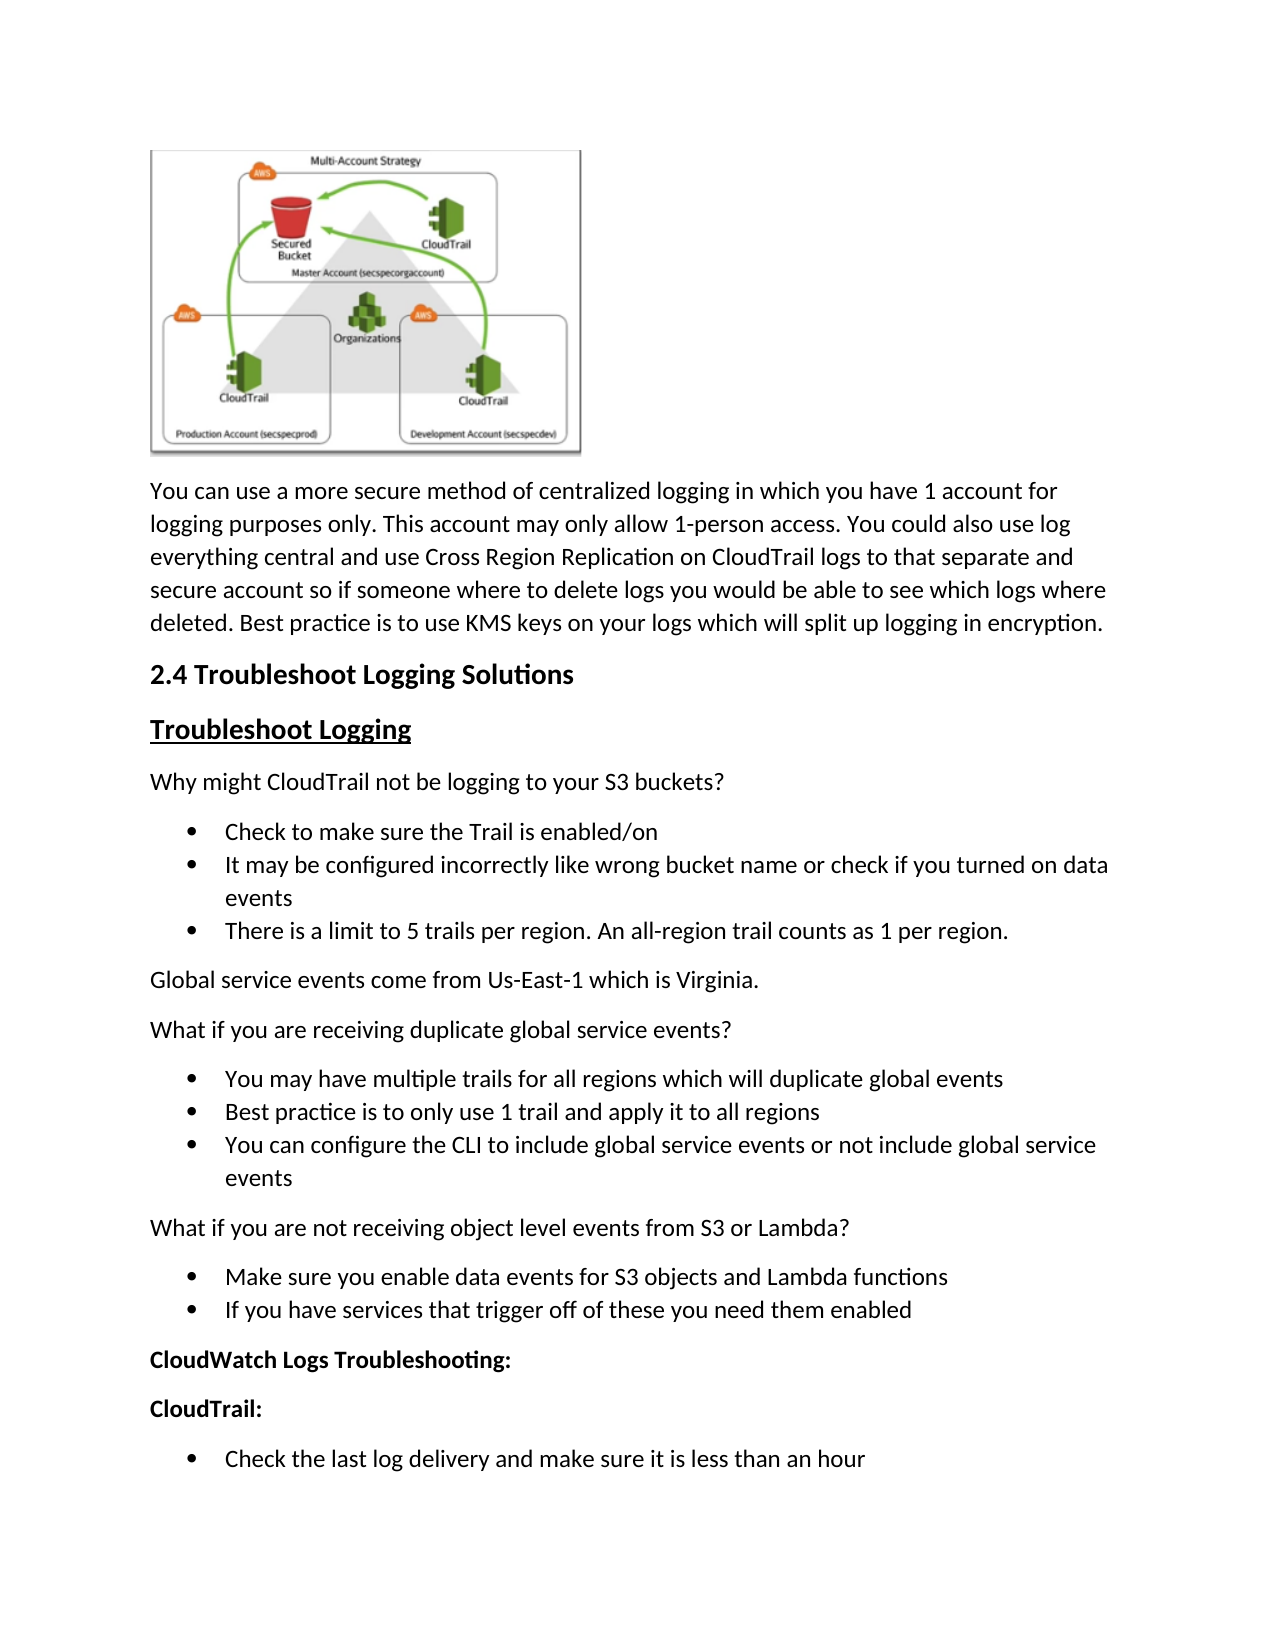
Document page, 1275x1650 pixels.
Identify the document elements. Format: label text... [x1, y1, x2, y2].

list You may have multiple trails for all regions which will duplicate global events [187, 1064, 1125, 1094]
list You can configure the CLI to include global service events or not include global service events [187, 1129, 1125, 1193]
list It may be configured incorrectly like wrong bucket name or check if you turned on data events [187, 849, 1125, 912]
text Why might CloudTrail not be logging to your S3 buckets? [150, 767, 1125, 797]
list Check the last log delivery and make sure it is less than an hour [187, 1443, 1125, 1474]
list Best practice is to only use 1 trail and apply it to all regions [187, 1097, 1125, 1127]
text CloudTrail: [150, 1394, 1125, 1424]
text Troubleshoot Logging [150, 711, 1125, 747]
text 2.4 Troubleshoot Logging Solutions [150, 656, 1125, 692]
list Check to make sure the Trail is enabled/on [187, 816, 1125, 847]
list Make sure you enable data events for S3 objects and Lambda functions [187, 1262, 1125, 1292]
text You can use a more secure method of centralized logging in which you have 1 account for logging purposes only. This account may only allow 1-person access. You could also use log everything central and use Cross Region Replication on CloudTrail logs to that separate and secure account so if someone where to delete logs you would be able to see which logs where deleted. Best practice is to use KMS keys on your logs which will split up logging in encryption. [150, 475, 1125, 637]
text Global service events come from Us-East-1 which is Virginia. [150, 964, 1125, 995]
text What if you are not receiving object level events from S3 or Lambda? [150, 1212, 1125, 1242]
text CloudWatch Logs Troubleshooting: [150, 1344, 1125, 1374]
list If you have services that trigger off of these you need them enabled [187, 1294, 1125, 1325]
text What if you are receiving duplicate global service events? [150, 1014, 1125, 1044]
picture [150, 150, 582, 457]
list There is a limit to 5 trails per region. An all-region trail counts as 1 per region. [187, 915, 1125, 945]
